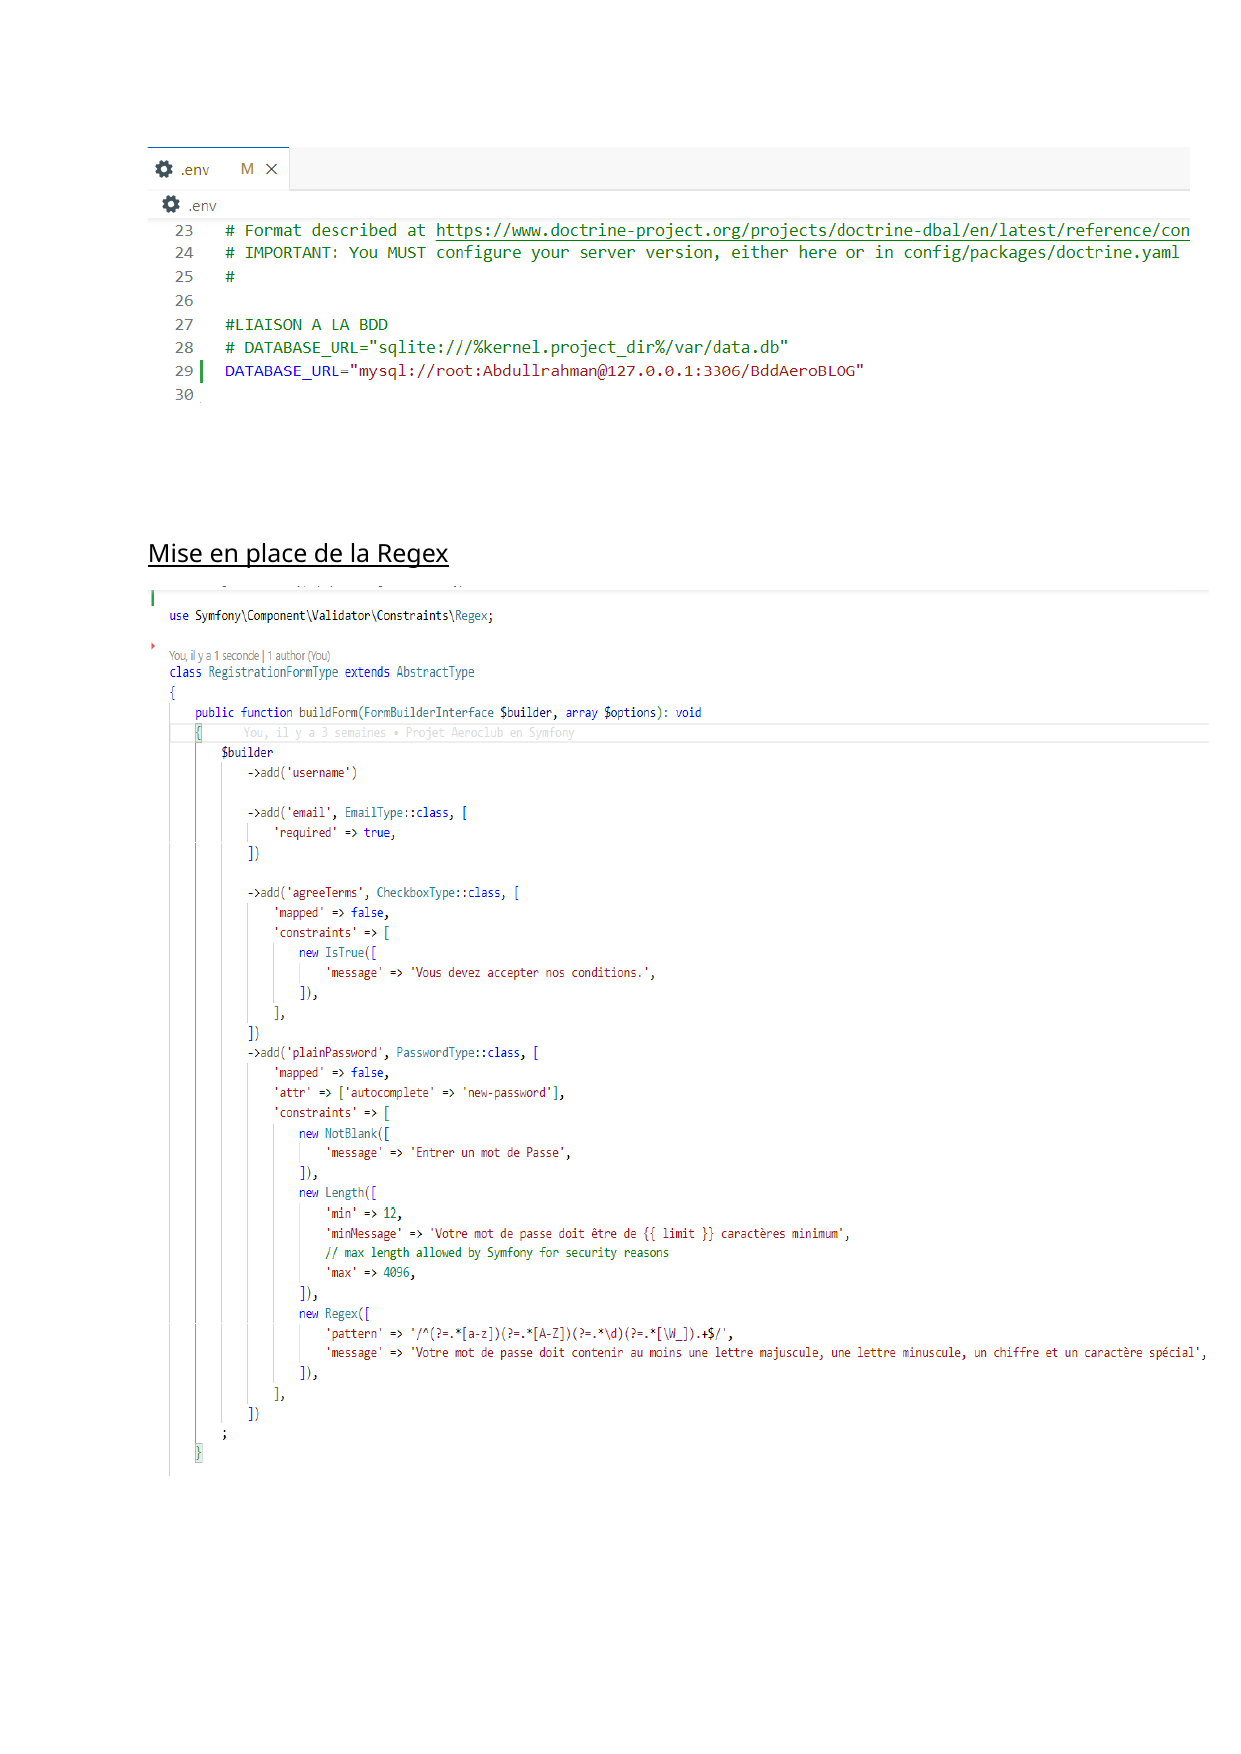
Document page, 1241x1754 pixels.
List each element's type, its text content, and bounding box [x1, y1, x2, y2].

picture [147, 147, 1190, 403]
text Mise en place de la Regex [148, 536, 1093, 570]
picture [147, 586, 1209, 1476]
